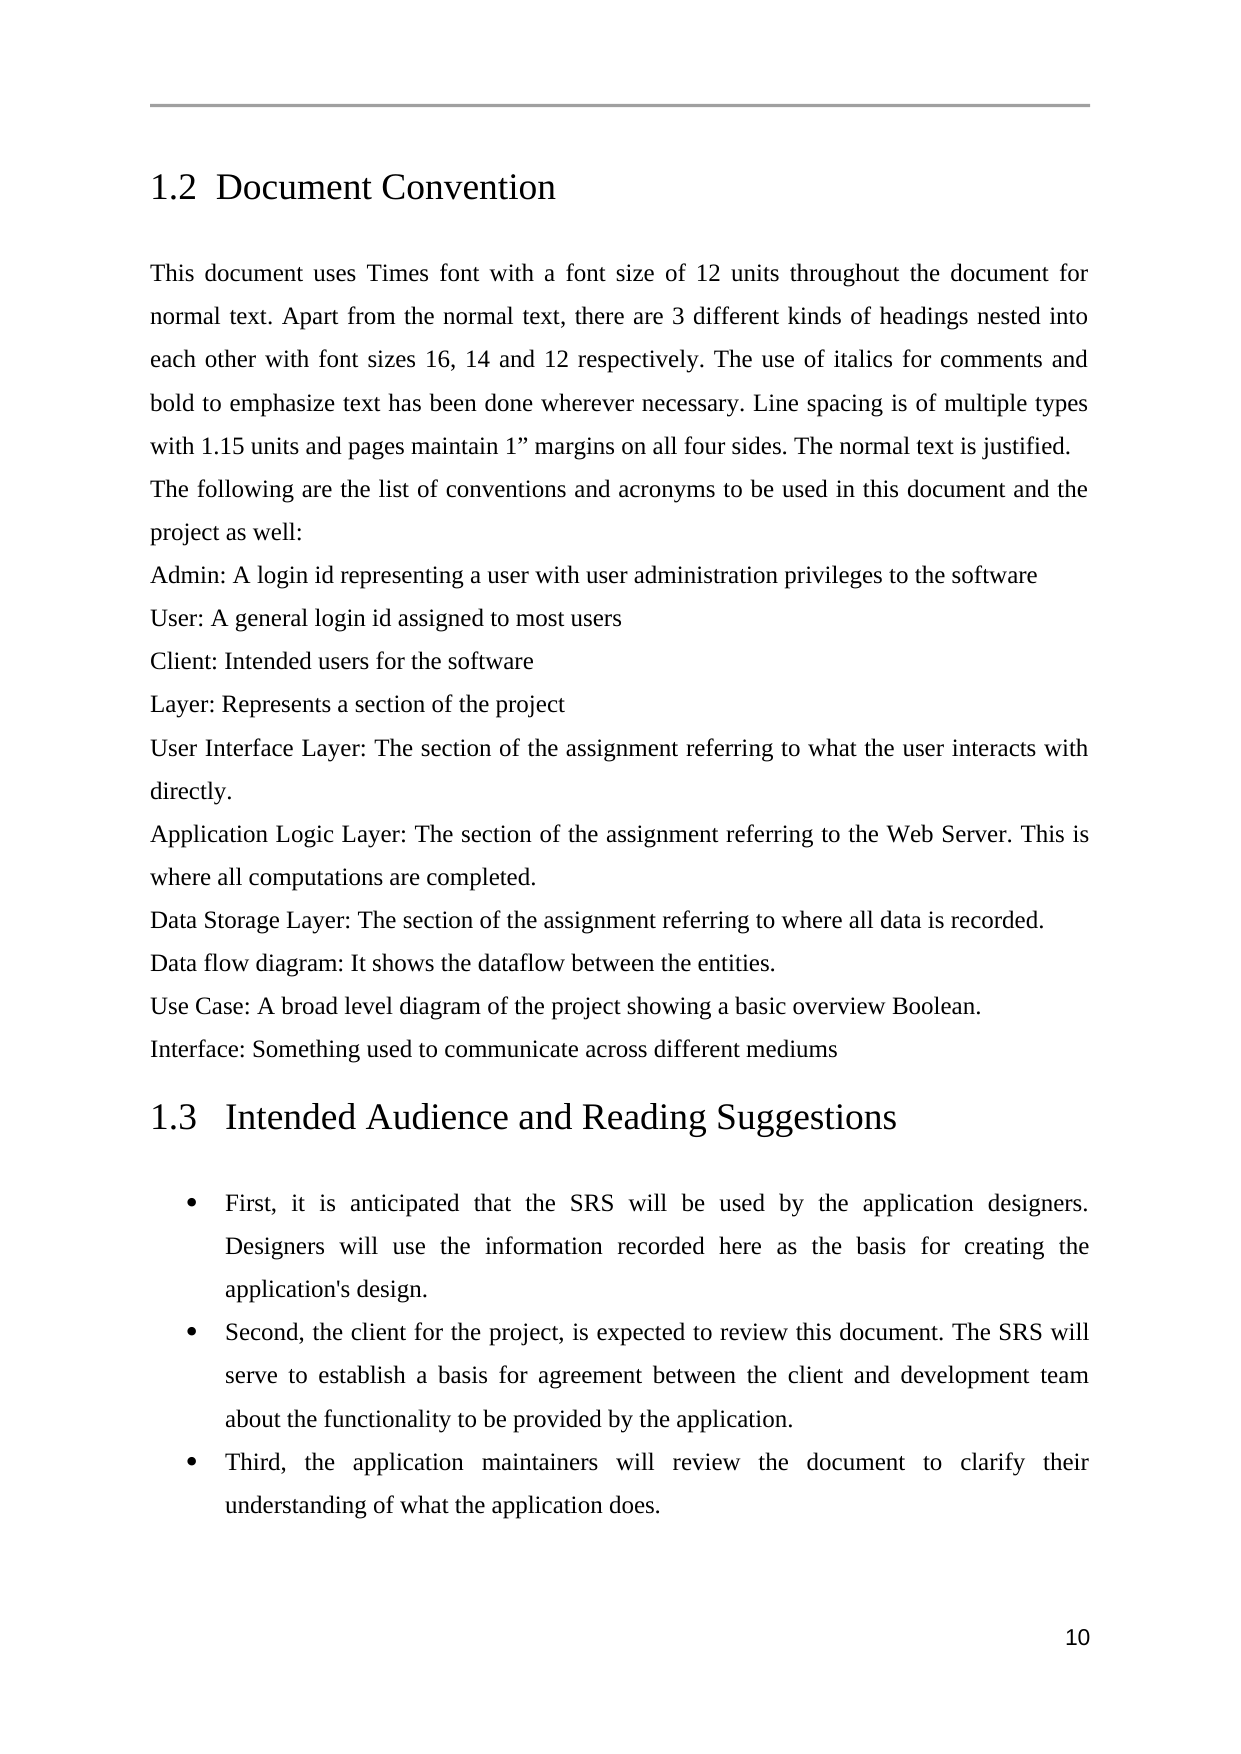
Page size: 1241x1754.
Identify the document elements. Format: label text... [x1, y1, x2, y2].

text Data flow diagram: It shows the dataflow between the entities. [150, 948, 1090, 977]
subtitle 1.2 Document Convention [150, 164, 1090, 207]
text User: A general login id assigned to most users [150, 603, 1090, 632]
text Client: Intended users for the software [150, 646, 1090, 675]
text Data Storage Layer: The section of the assignment referring to where all data is recorded. [150, 905, 1090, 934]
text This document uses Times font with a font size of 12 units throughout the document for normal text. Apart from the normal text, there are 3 different kinds of headings nested into each other with font sizes 16, 14 and 12 respectively. The use of italics for comments and bold to emphasize text has been done wherever necessary. Line spacing is of multiple types with 1.15 units and pages maintain 1” margins on all four sides. The normal text is justified. [150, 258, 1090, 459]
list Second, the client for the project, is expected to review this document. The SRS will serve to establish a basis for agreement between the client and development team about the functionality to be provided by the application. [187, 1317, 1090, 1432]
list Third, the application maintainers will review the document to clarify their understanding of what the application does. [187, 1447, 1090, 1519]
text Application Logic Layer: The section of the assignment referring to the Web Server. This is where all computations are completed. [150, 819, 1090, 891]
text User Interface Layer: The section of the assignment referring to what the user interacts with directly. [150, 733, 1090, 804]
subtitle Intended Audience and Reading Suggestions [150, 1094, 1090, 1137]
text Interface: Something used to communicate across different mediums [150, 1034, 1090, 1063]
list First, it is anticipated that the SRS will be used by the application designers. Designers will use the information recorded here as the basis for creating the application's design. [187, 1188, 1090, 1303]
text Use Case: A broad level diagram of the project showing a basic overview Boolean. [150, 991, 1090, 1020]
text Layer: Represents a section of the project [150, 689, 1090, 718]
text The following are the list of conventions and acronyms to be used in this document and the project as well: [150, 474, 1090, 546]
text Admin: A login id representing a user with user administration privileges to the software [150, 560, 1090, 589]
